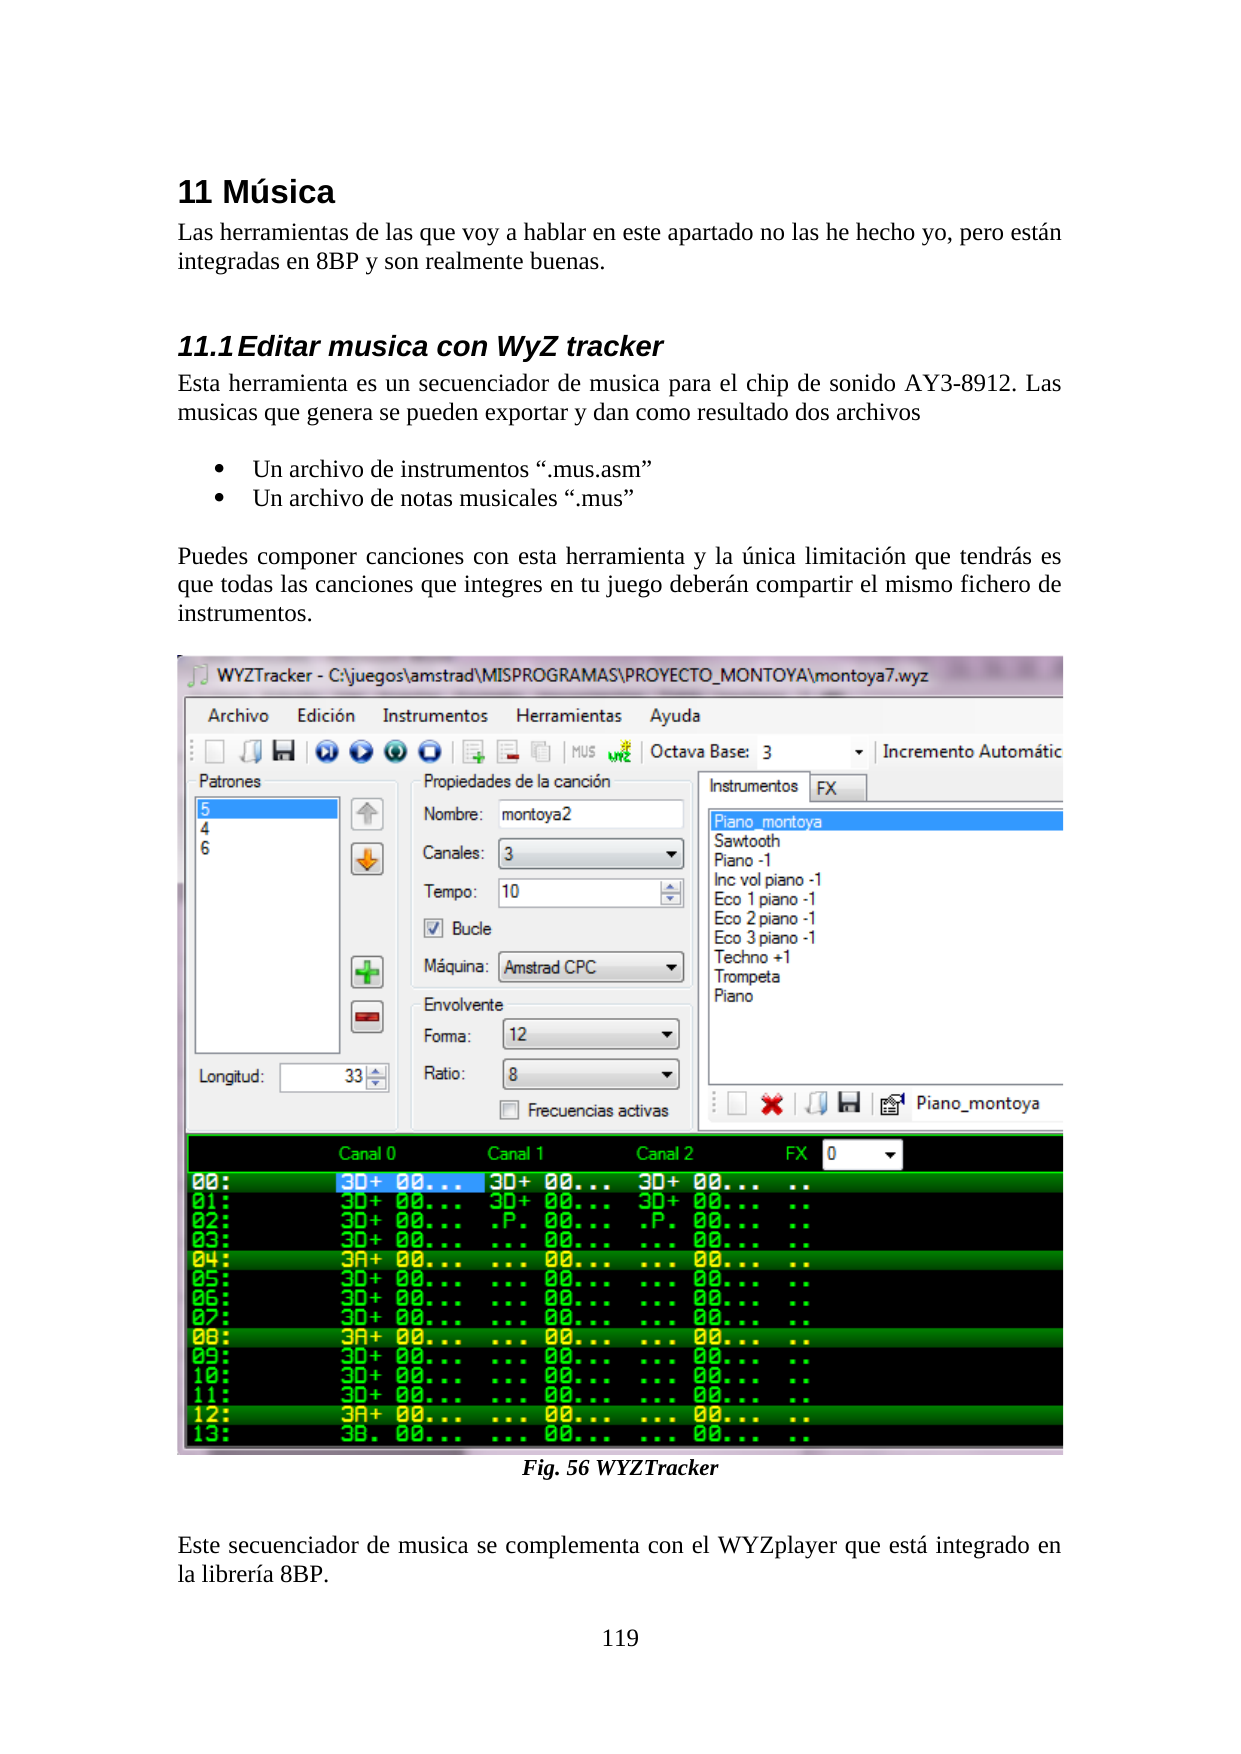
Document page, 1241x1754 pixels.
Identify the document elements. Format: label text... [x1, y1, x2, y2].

text Puedes componer canciones con esta herramienta y la única limitación que tendrás es que todas las canciones que integres en tu juego deberán compartir el mismo fichero de instrumentos. [177, 541, 1063, 627]
picture [177, 655, 1064, 1455]
text Este secuenciador de musica se complementa con el WYZplayer que está integrado en la librería 8BP. [177, 1530, 1063, 1588]
text Las herramientas de las que voy a hablar en este apartado no las he hecho yo, pero están integradas en 8BP y son realmente buenas. [177, 217, 1063, 275]
subtitle Editar musica con WyZ tracker [177, 328, 1063, 362]
list Un archivo de notas musicales “.mus” [215, 483, 1063, 512]
subtitle Música [177, 173, 1063, 211]
list Un archivo de instrumentos “.mus.asm” [215, 454, 1063, 483]
text Esta herramienta es un secuenciador de musica para el chip de sonido AY3-8912. Las musicas que genera se pueden exportar y dan como resultado dos archivos [177, 368, 1063, 426]
